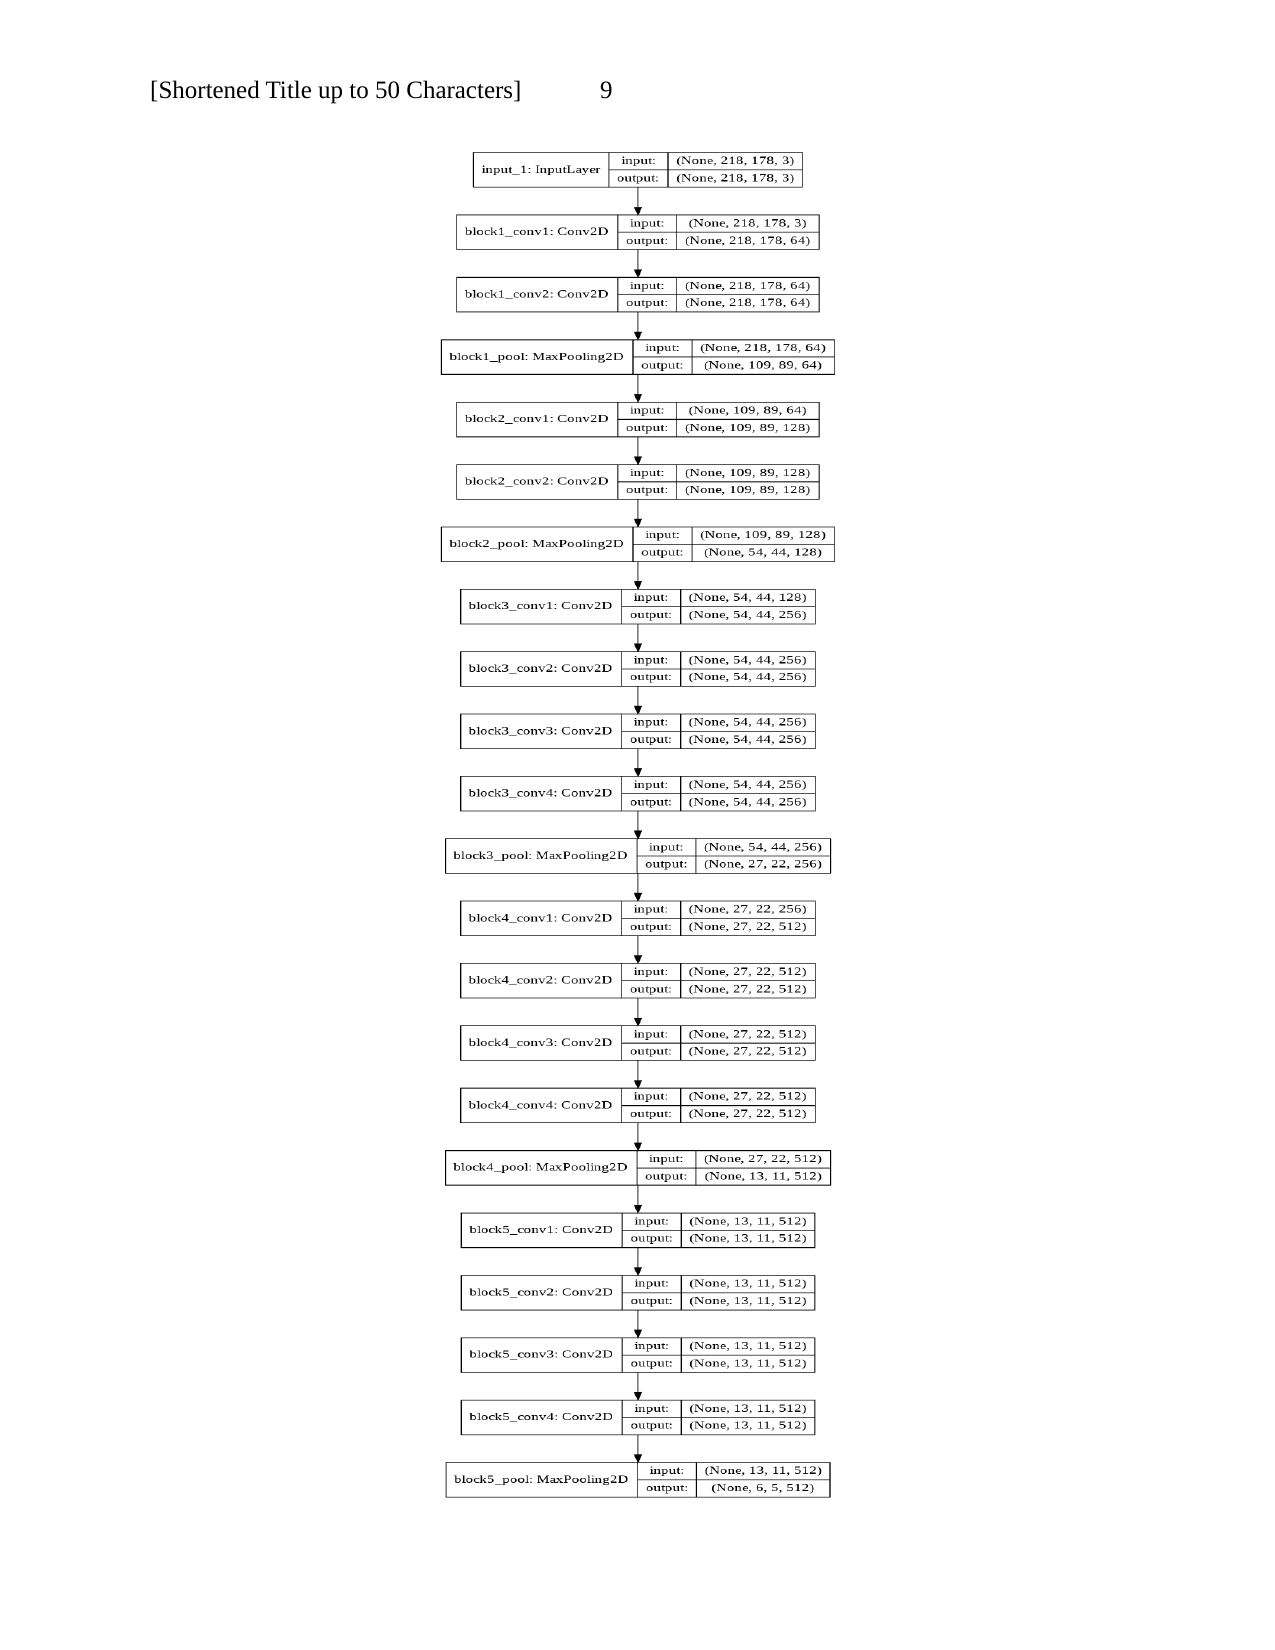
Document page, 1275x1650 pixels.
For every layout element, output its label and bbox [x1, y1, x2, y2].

picture [437, 150, 838, 1500]
